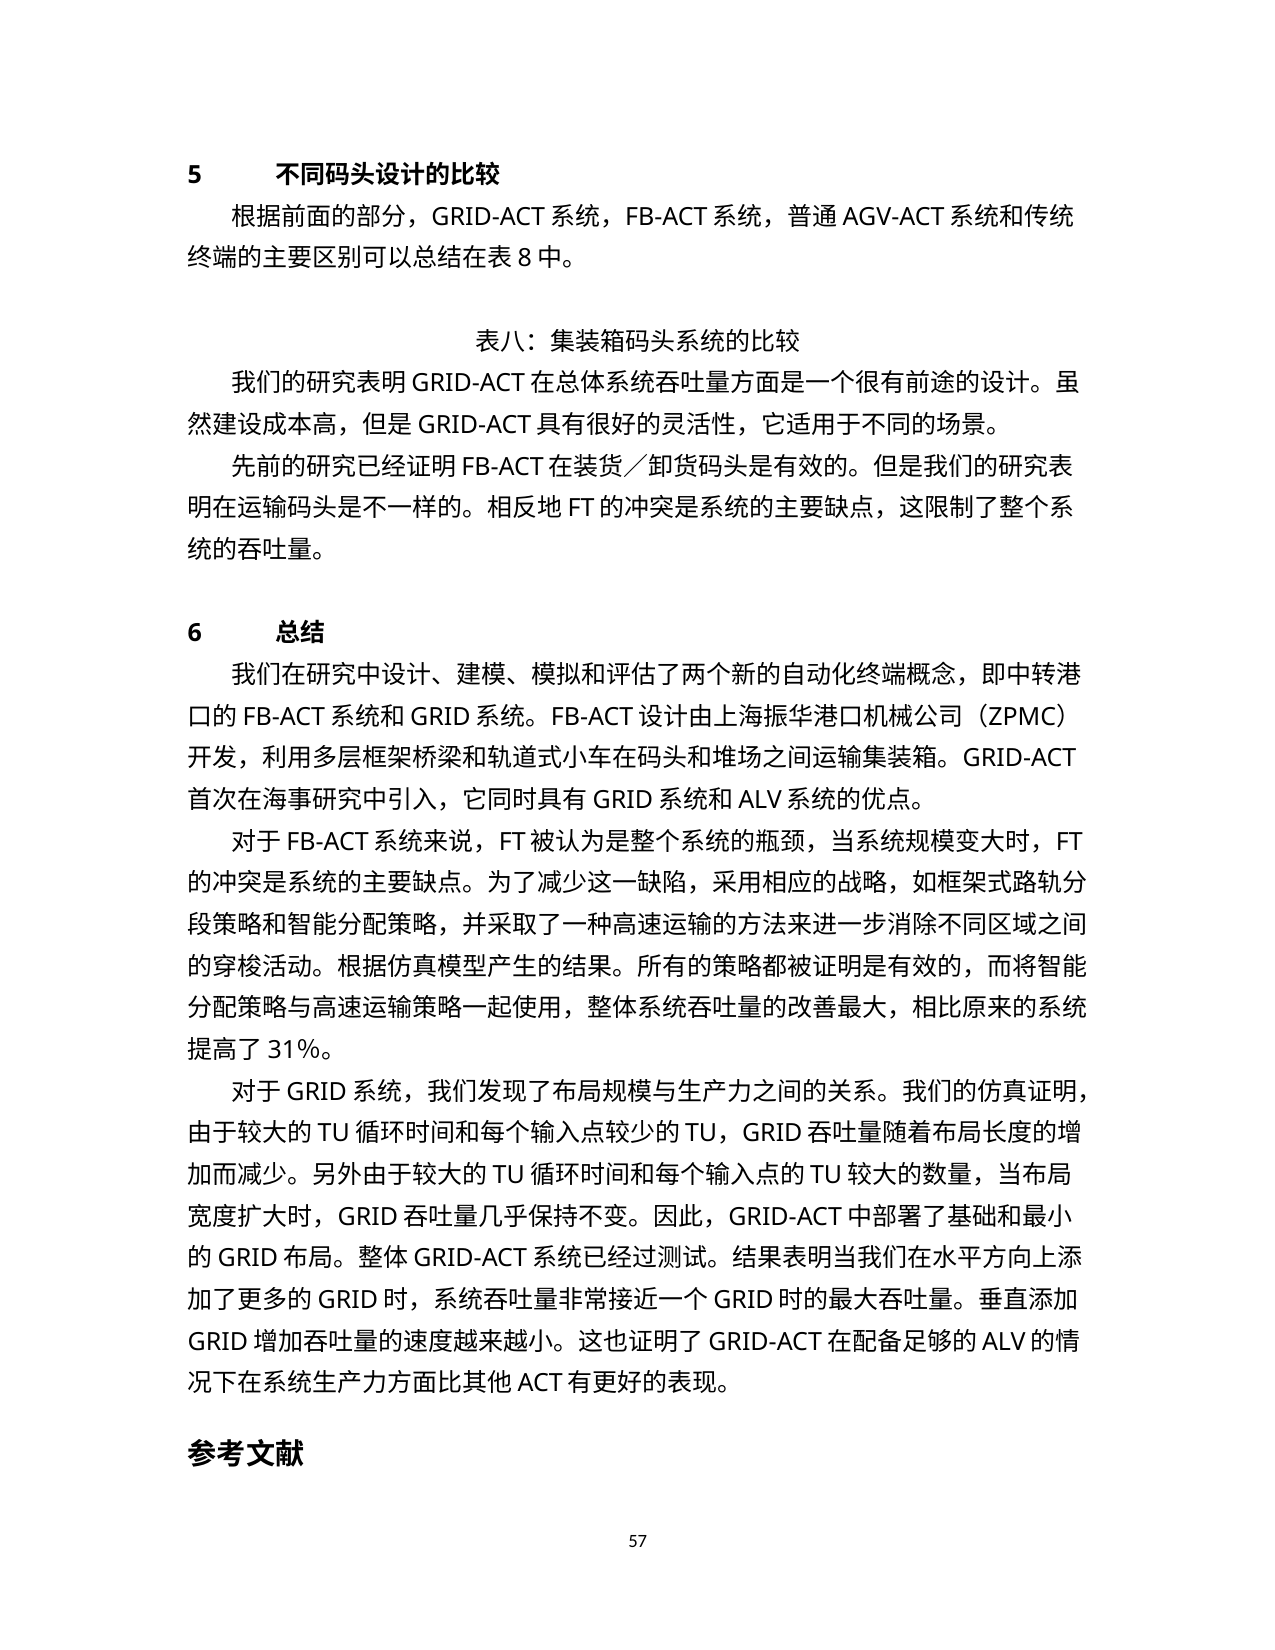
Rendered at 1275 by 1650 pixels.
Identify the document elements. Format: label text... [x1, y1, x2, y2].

text 5 不同码头设计的比较 [187, 150, 1087, 192]
text 参考文献 [187, 1431, 1087, 1473]
text 对于FB-ACT系统来说，FT被认为是整个系统的瓶颈，当系统规模变大时，FT的冲突是系统的主要缺点。为了减少这一缺陷，采用相应的战略，如框架式路轨分段策略和智能分配策略，并采取了一种高速运输的方法来进一步消除不同区域之间的穿梭活动。根据仿真模型产生的结果。所有的策略都被证明是有效的，而将智能分配策略与高速运输策略一起使用，整体系统吞吐量的改善最大，相比原来的系统提高了31％。 [187, 817, 1087, 1067]
text 对于GRID系统，我们发现了布局规模与生产力之间的关系。我们的仿真证明，由于较大的TU循环时间和每个输入点较少的TU，GRID吞吐量随着布局长度的增加而减少。另外由于较大的TU循环时间和每个输入点的TU较大的数量，当布局宽度扩大时，GRID吞吐量几乎保持不变。因此，GRID-ACT中部署了基础和最小的GRID布局。整体GRID-ACT系统已经过测试。结果表明当我们在水平方向上添加了更多的GRID时，系统吞吐量非常接近一个GRID时的最大吞吐量。垂直添加GRID增加吞吐量的速度越来越小。这也证明了GRID-ACT在配备足够的ALV的情况下在系统生产力方面比其他ACT有更好的表现。 [187, 1067, 1087, 1400]
text 表八：集装箱码头系统的比较 [187, 317, 1087, 358]
text 我们的研究表明GRID-ACT在总体系统吞吐量方面是一个很有前途的设计。虽然建设成本高，但是GRID-ACT具有很好的灵活性，它适用于不同的场景。 [187, 358, 1087, 442]
text 我们在研究中设计、建模、模拟和评估了两个新的自动化终端概念，即中转港口的FB-ACT系统和GRID系统。FB-ACT设计由上海振华港口机械公司（ZPMC）开发，利用多层框架桥梁和轨道式小车在码头和堆场之间运输集装箱。GRID-ACT首次在海事研究中引入，它同时具有GRID系统和ALV系统的优点。 [187, 650, 1087, 817]
text 6 总结 [187, 608, 1087, 650]
text 先前的研究已经证明FB-ACT在装货／卸货码头是有效的。但是我们的研究表明在运输码头是不一样的。相反地FT的冲突是系统的主要缺点，这限制了整个系统的吞吐量。 [187, 442, 1087, 567]
text 根据前面的部分，GRID-ACT系统，FB-ACT系统，普通AGV-ACT系统和传统终端的主要区别可以总结在表8中。 [187, 192, 1087, 275]
